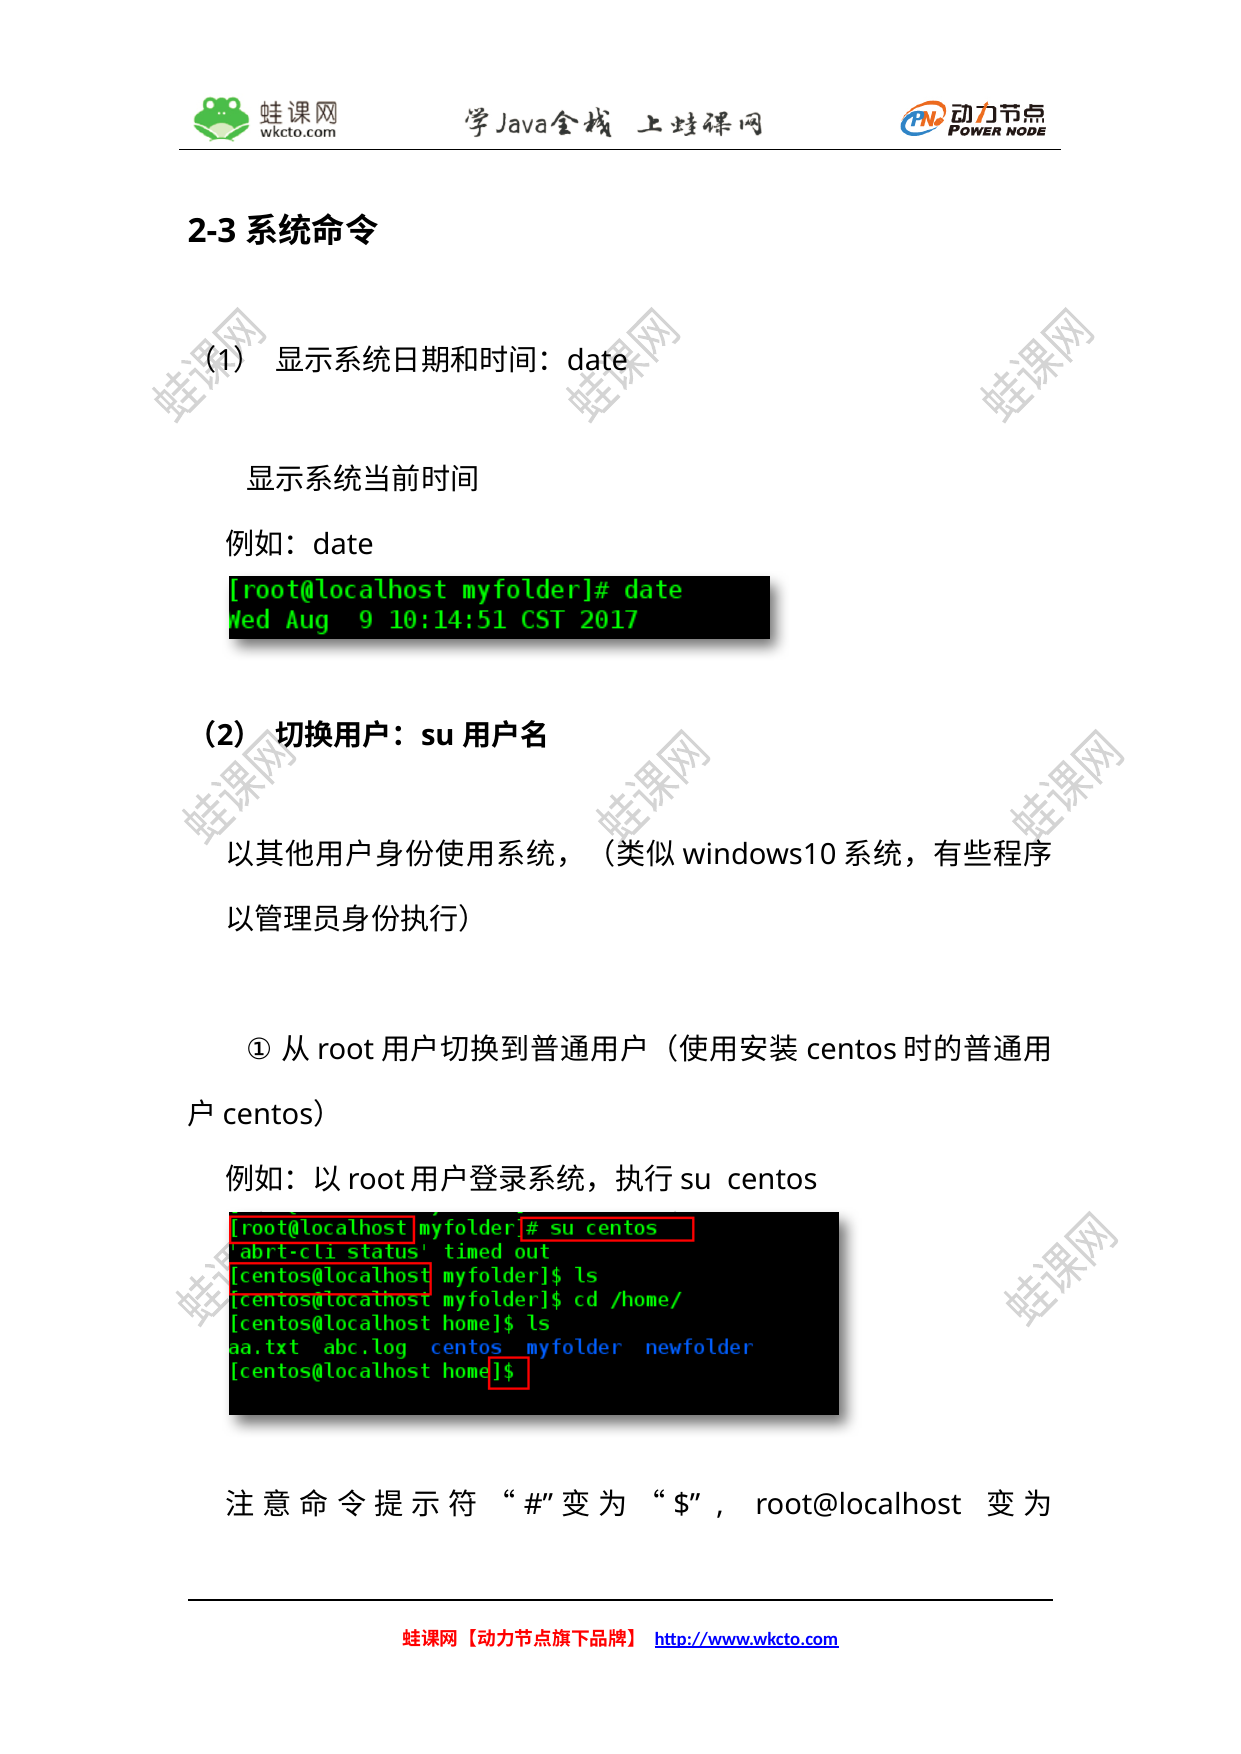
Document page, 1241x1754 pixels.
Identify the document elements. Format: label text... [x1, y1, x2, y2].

list 以其他用户身份使用系统，（类似windows10系统，有些程序以管理员身份执行） [225, 819, 1053, 949]
text 显示系统当前时间 [187, 444, 1053, 509]
picture [187, 90, 1049, 147]
list 例如：date [225, 509, 1053, 574]
picture [229, 576, 770, 639]
subtitle 2-3 系统命令 [187, 196, 1053, 261]
list 注意命令提示符“#”变为“$” , root@localhost 变为 centos@localhost [225, 1469, 1053, 1534]
text ① 从root用户切换到普通用户（使用安装centos时的普通用户centos） [187, 1014, 1053, 1144]
picture [229, 1212, 839, 1415]
subtitle 切换用户：su 用户名 [187, 701, 1053, 766]
subtitle 显示系统日期和时间：date [187, 325, 1053, 390]
list 例如：以root用户登录系统，执行 su centos [225, 1144, 1053, 1209]
